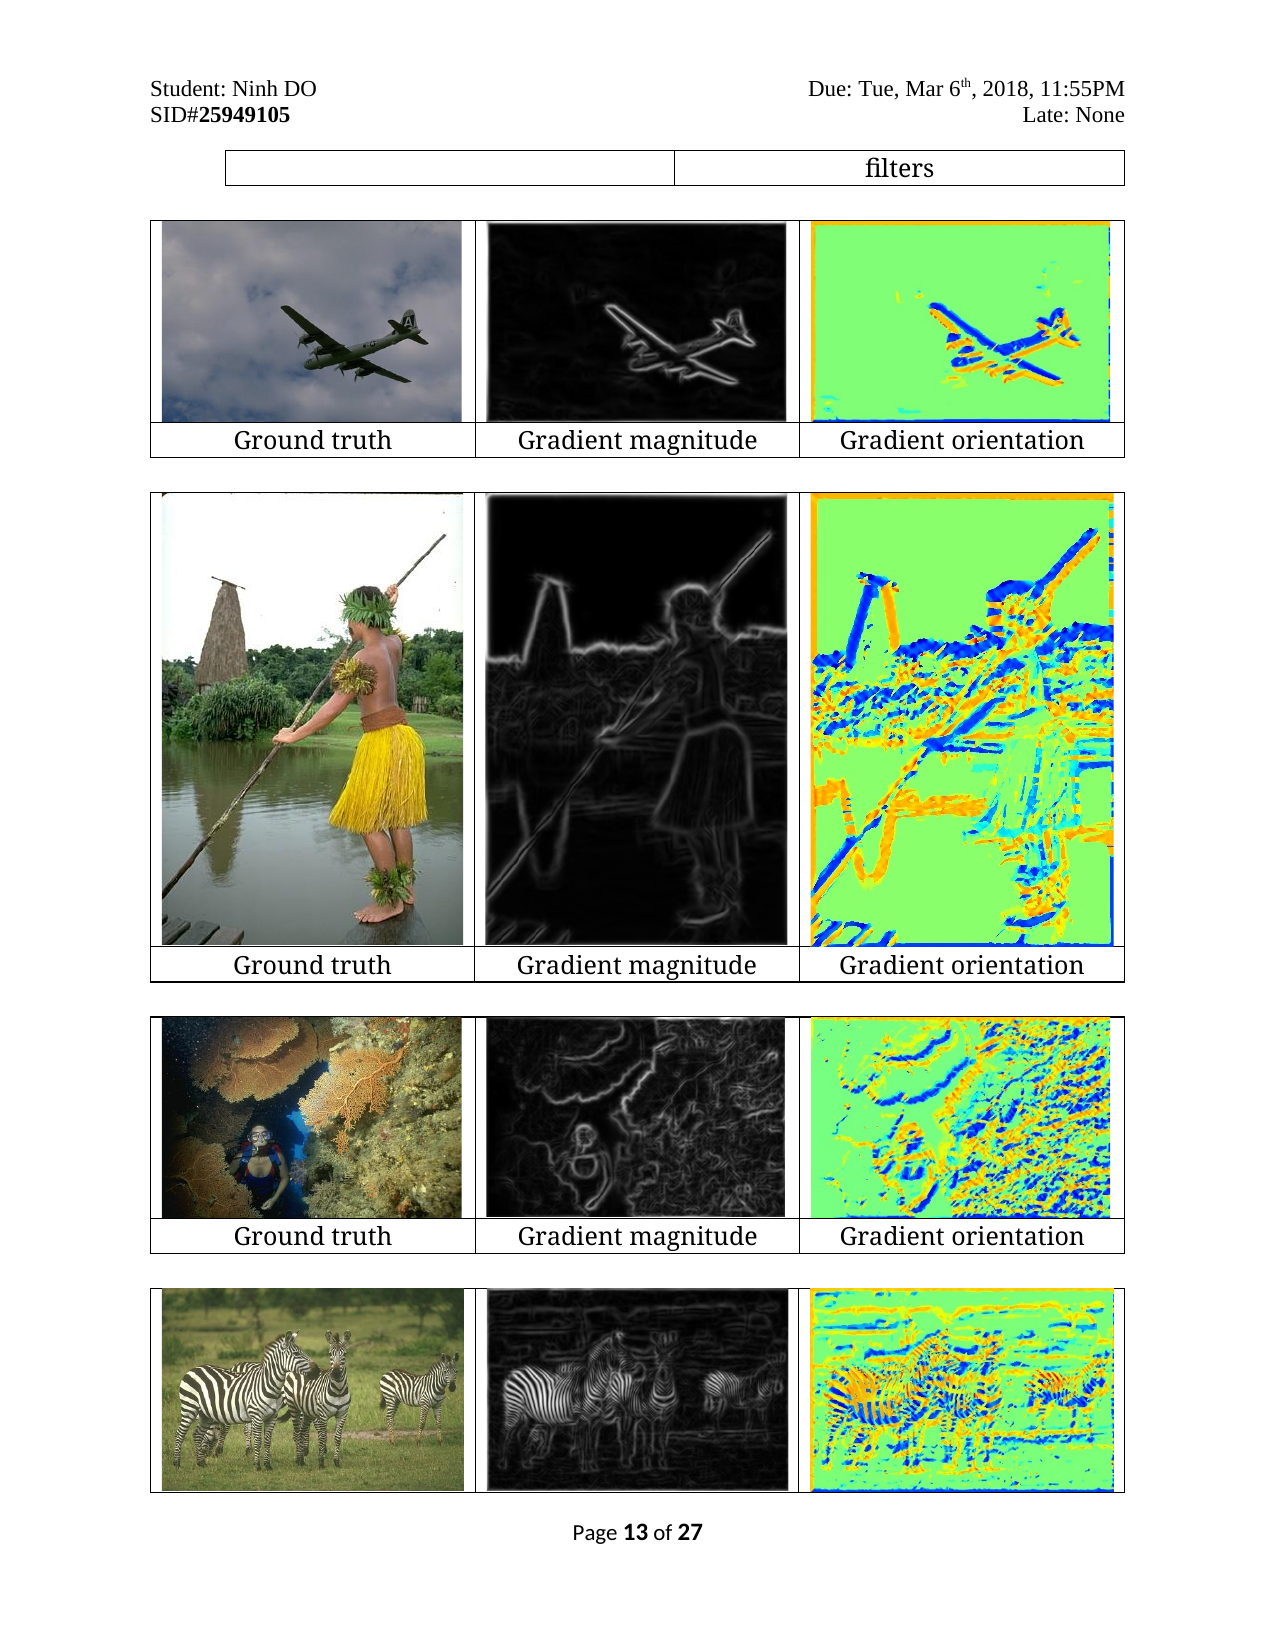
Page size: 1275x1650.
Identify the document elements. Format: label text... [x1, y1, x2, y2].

table_cell Gradient orientation [800, 1219, 1124, 1253]
table_header [1114, 1289, 1124, 1492]
picture [486, 221, 787, 422]
picture [161, 493, 464, 945]
table_cell Ground truth [151, 947, 474, 981]
table_cell Ground truth [151, 423, 475, 457]
table_cell Gradient magnitude [476, 1219, 799, 1253]
picture [486, 1017, 785, 1217]
table_header [800, 493, 810, 946]
table_header [799, 1289, 810, 1492]
table_header [800, 1018, 811, 1218]
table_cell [226, 151, 674, 185]
picture [810, 493, 1114, 947]
picture [161, 221, 462, 422]
picture [810, 1288, 1114, 1492]
picture [486, 1288, 789, 1491]
table_header [476, 1018, 799, 1218]
table_header [476, 1289, 798, 1492]
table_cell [675, 151, 1124, 185]
table_header [1110, 1018, 1124, 1218]
table_header [462, 221, 475, 422]
picture [485, 493, 788, 945]
table_header [151, 1018, 161, 1218]
table_cell Gradient orientation [800, 947, 1124, 981]
table_header [475, 493, 799, 946]
table_header [151, 221, 161, 422]
table_cell Ground truth [151, 1219, 475, 1253]
table_header [462, 1018, 475, 1218]
picture [161, 1288, 464, 1491]
table_cell Gradient magnitude [475, 947, 799, 981]
table_header [476, 221, 486, 422]
picture [811, 221, 1110, 422]
picture [161, 1017, 462, 1218]
table_header [787, 221, 799, 422]
table_header [800, 221, 811, 422]
table_header [1114, 493, 1124, 946]
table_header [151, 493, 474, 946]
table_cell Gradient magnitude [476, 423, 799, 457]
table_header [1110, 221, 1124, 422]
picture [811, 1017, 1110, 1218]
table_header [151, 1289, 475, 1492]
table_cell Gradient orientation [800, 423, 1124, 457]
